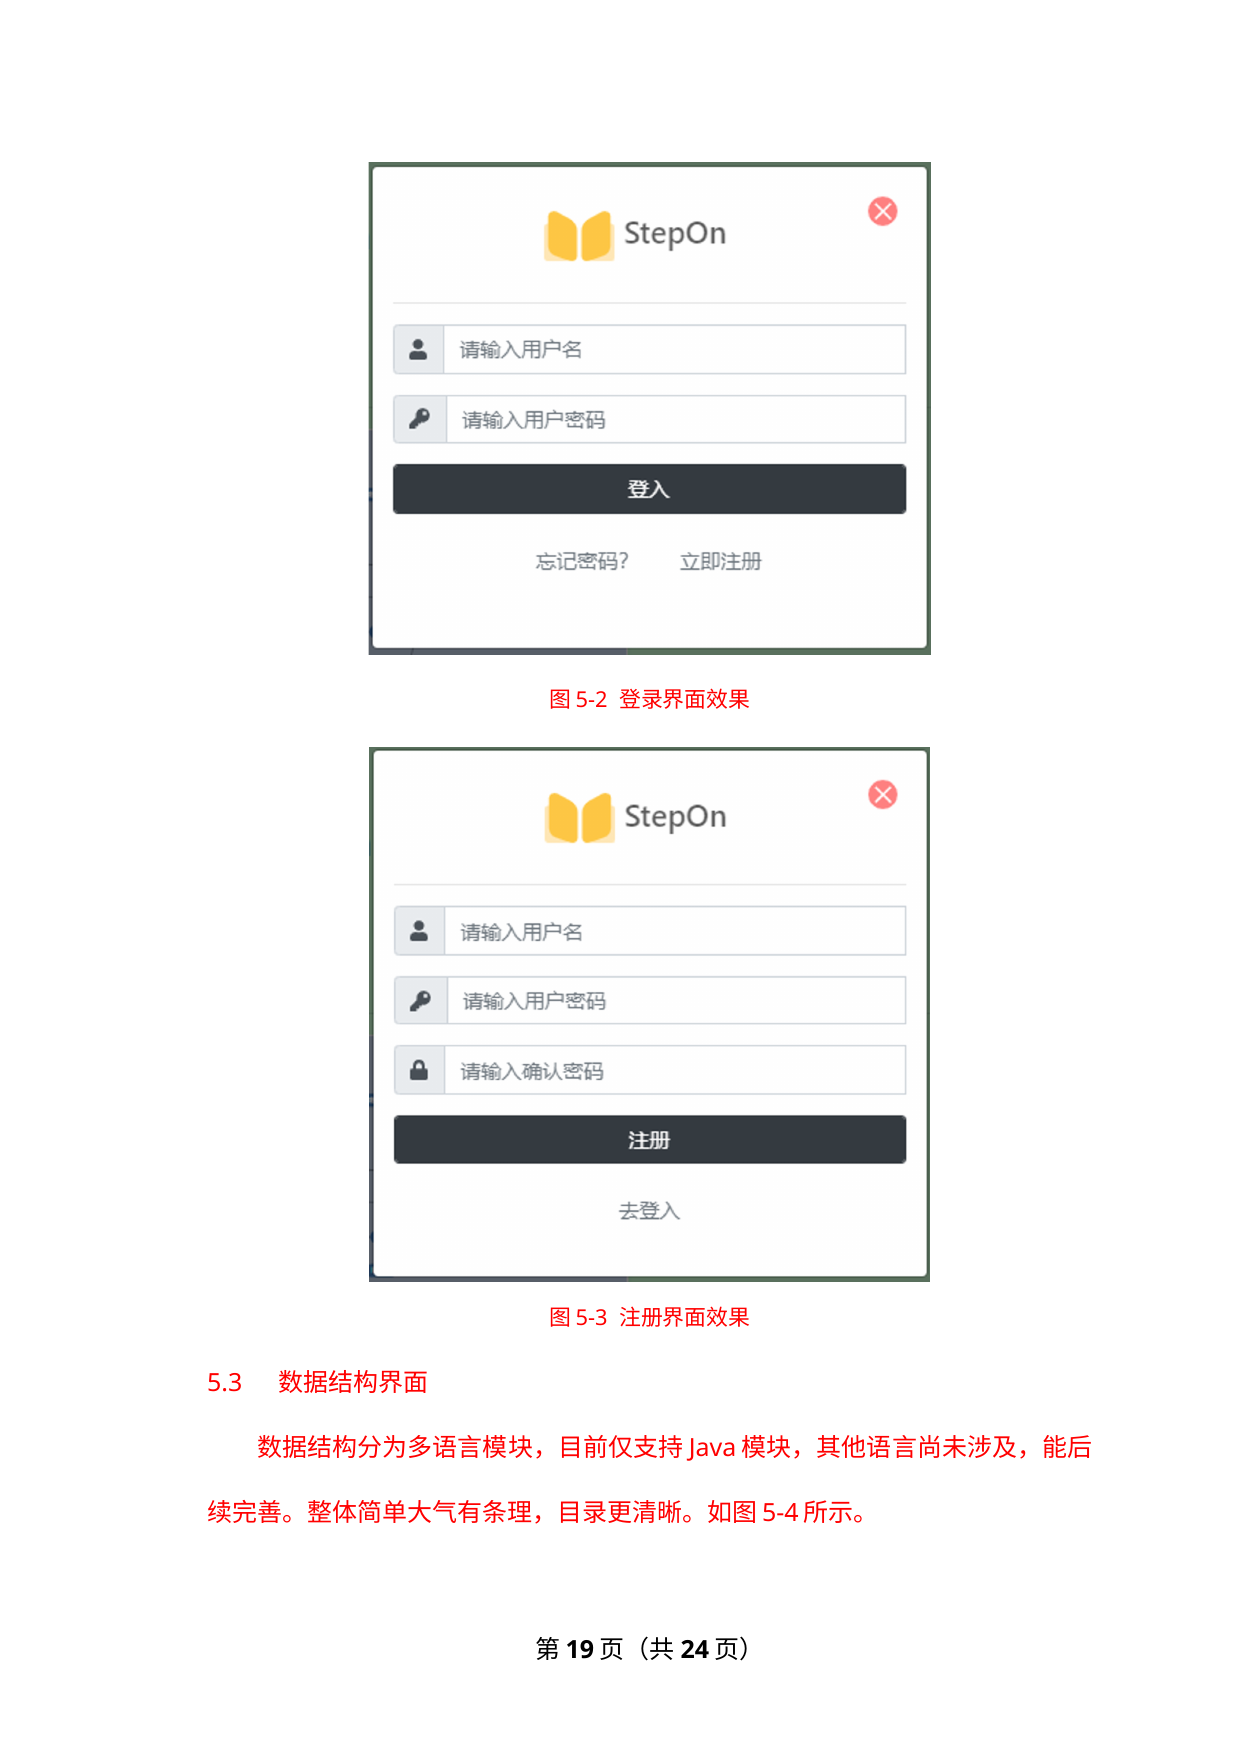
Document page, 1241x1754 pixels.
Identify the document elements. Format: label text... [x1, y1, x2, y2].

text 图5-2 登录界面效果 [207, 682, 1092, 714]
text 图5-3 注册界面效果 [207, 1299, 1092, 1332]
list 数据结构界面 [207, 1348, 1092, 1413]
text 数据结构分为多语言模块，目前仅支持Java模块，其他语言尚未涉及，能后续完善。整体简单大气有条理，目录更清晰。如图5-4所示。 [207, 1413, 1092, 1543]
picture [368, 162, 931, 655]
picture [369, 747, 930, 1282]
